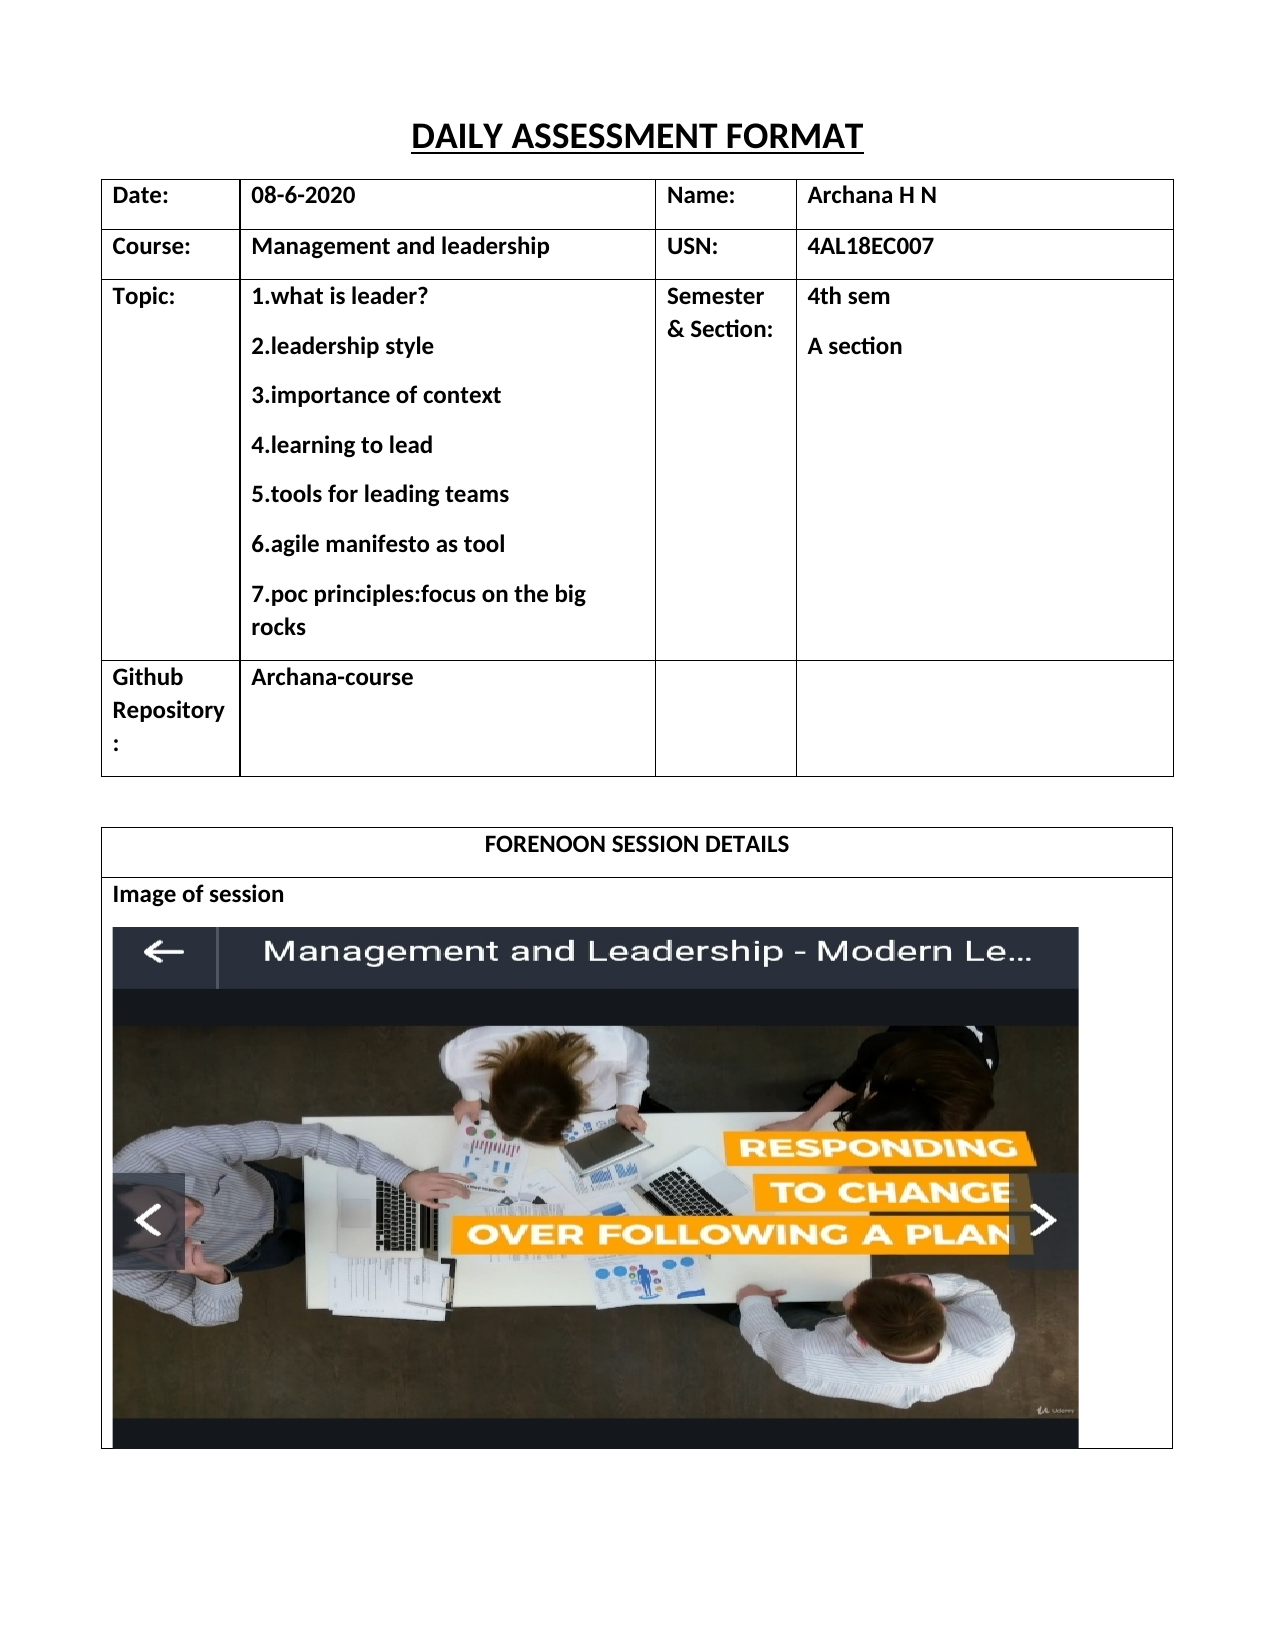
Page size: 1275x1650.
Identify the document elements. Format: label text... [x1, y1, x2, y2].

table_cell Management and leadership [241, 230, 655, 279]
table_cell 1.what is leader? 2.leadership style 3.importance of context 4.learning to lead 5.tools for leading teams 6.agile manifesto as tool 7.poc principles:focus on the big rocks [241, 280, 655, 660]
table_cell Semester & Section: [656, 280, 796, 660]
table_header Name: [656, 180, 796, 229]
table_header Archana H N [797, 180, 1173, 229]
table_cell [797, 661, 1173, 776]
table_cell Archana-course [241, 661, 655, 776]
table_cell USN: [656, 230, 796, 279]
table_header 08-6-2020 [241, 180, 655, 229]
table_cell Topic: [102, 280, 239, 660]
table_header Date: [102, 180, 239, 229]
picture [112, 927, 1079, 1449]
table_cell 4th sem A section [797, 280, 1173, 660]
text DAILY ASSESSMENT FORMAT [112, 112, 1162, 158]
table_cell Course: [102, 230, 239, 279]
table_cell 4AL18EC007 [797, 230, 1173, 279]
table_cell Github Repository: [102, 661, 239, 776]
table_cell [656, 661, 796, 776]
table_header FORENOON SESSION DETAILS [102, 828, 1172, 877]
table_cell Image of session [102, 878, 1172, 1448]
